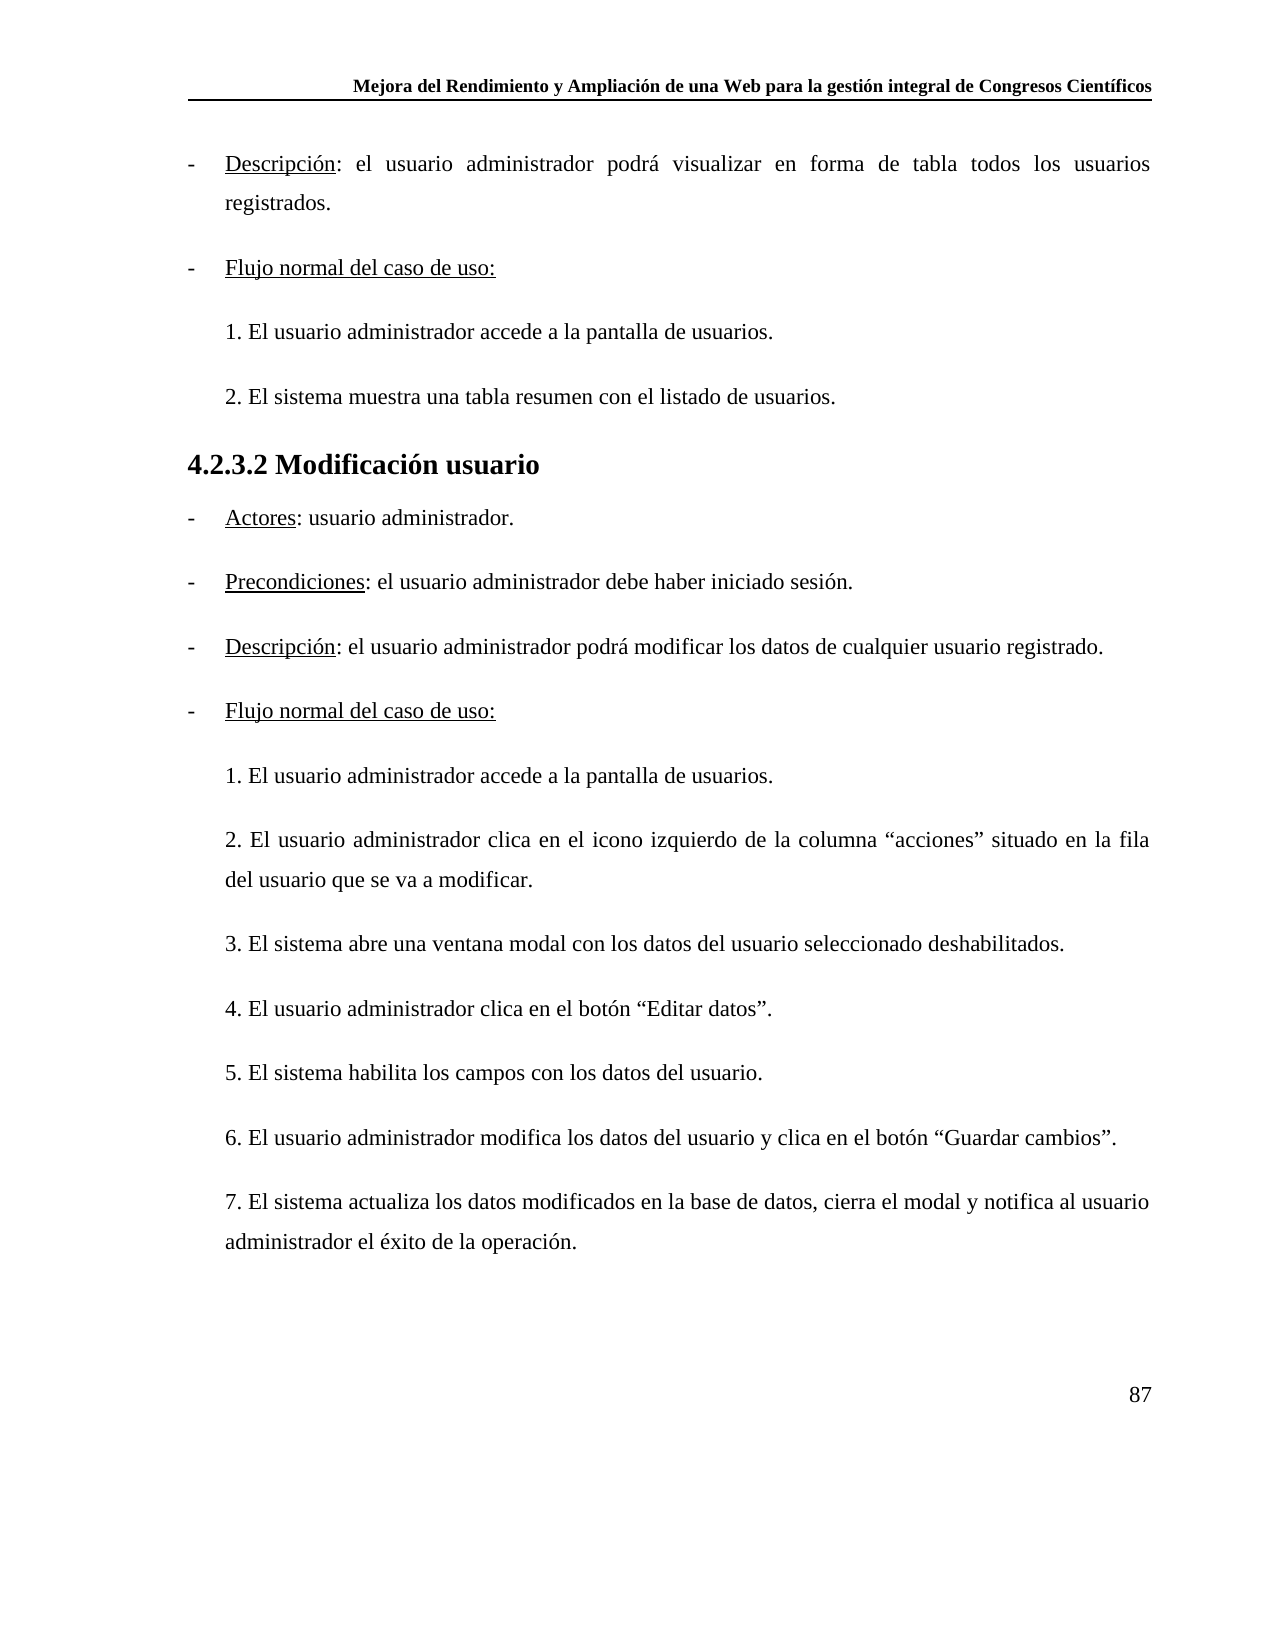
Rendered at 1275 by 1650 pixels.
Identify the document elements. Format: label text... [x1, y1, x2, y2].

list Descripción: el usuario administrador podrá modificar los datos de cualquier usuario registrado. [187, 633, 1152, 659]
text 6. El usuario administrador modifica los datos del usuario y clica en el botón “Guardar cambios”. [225, 1124, 1152, 1150]
text 3. El sistema abre una ventana modal con los datos del usuario seleccionado deshabilitados. [225, 930, 1152, 957]
text 2. El sistema muestra una tabla resumen con el listado de usuarios. [225, 383, 1152, 409]
list Flujo normal del caso de uso: [187, 697, 1152, 724]
text 1. El usuario administrador accede a la pantalla de usuarios. [225, 762, 1152, 788]
list Precondiciones: el usuario administrador debe haber iniciado sesión. [187, 568, 1152, 595]
text 4. El usuario administrador clica en el botón “Editar datos”. [225, 995, 1152, 1021]
text 1. El usuario administrador accede a la pantalla de usuarios. [225, 318, 1152, 345]
list Actores: usuario administrador. [187, 504, 1152, 530]
list Flujo normal del caso de uso: [187, 254, 1152, 280]
text 7. El sistema actualiza los datos modificados en la base de datos, cierra el modal y notifica al usuario administrador el éxito de la operación. [225, 1188, 1152, 1254]
text 5. El sistema habilita los campos con los datos del usuario. [225, 1059, 1152, 1086]
title 4.2.3.2 Modificación usuario [187, 447, 1152, 481]
list Descripción: el usuario administrador podrá visualizar en forma de tabla todos los usuarios registrados. [187, 150, 1152, 216]
text 2. El usuario administrador clica en el icono izquierdo de la columna “acciones” situado en la fila del usuario que se va a modificar. [225, 826, 1152, 892]
